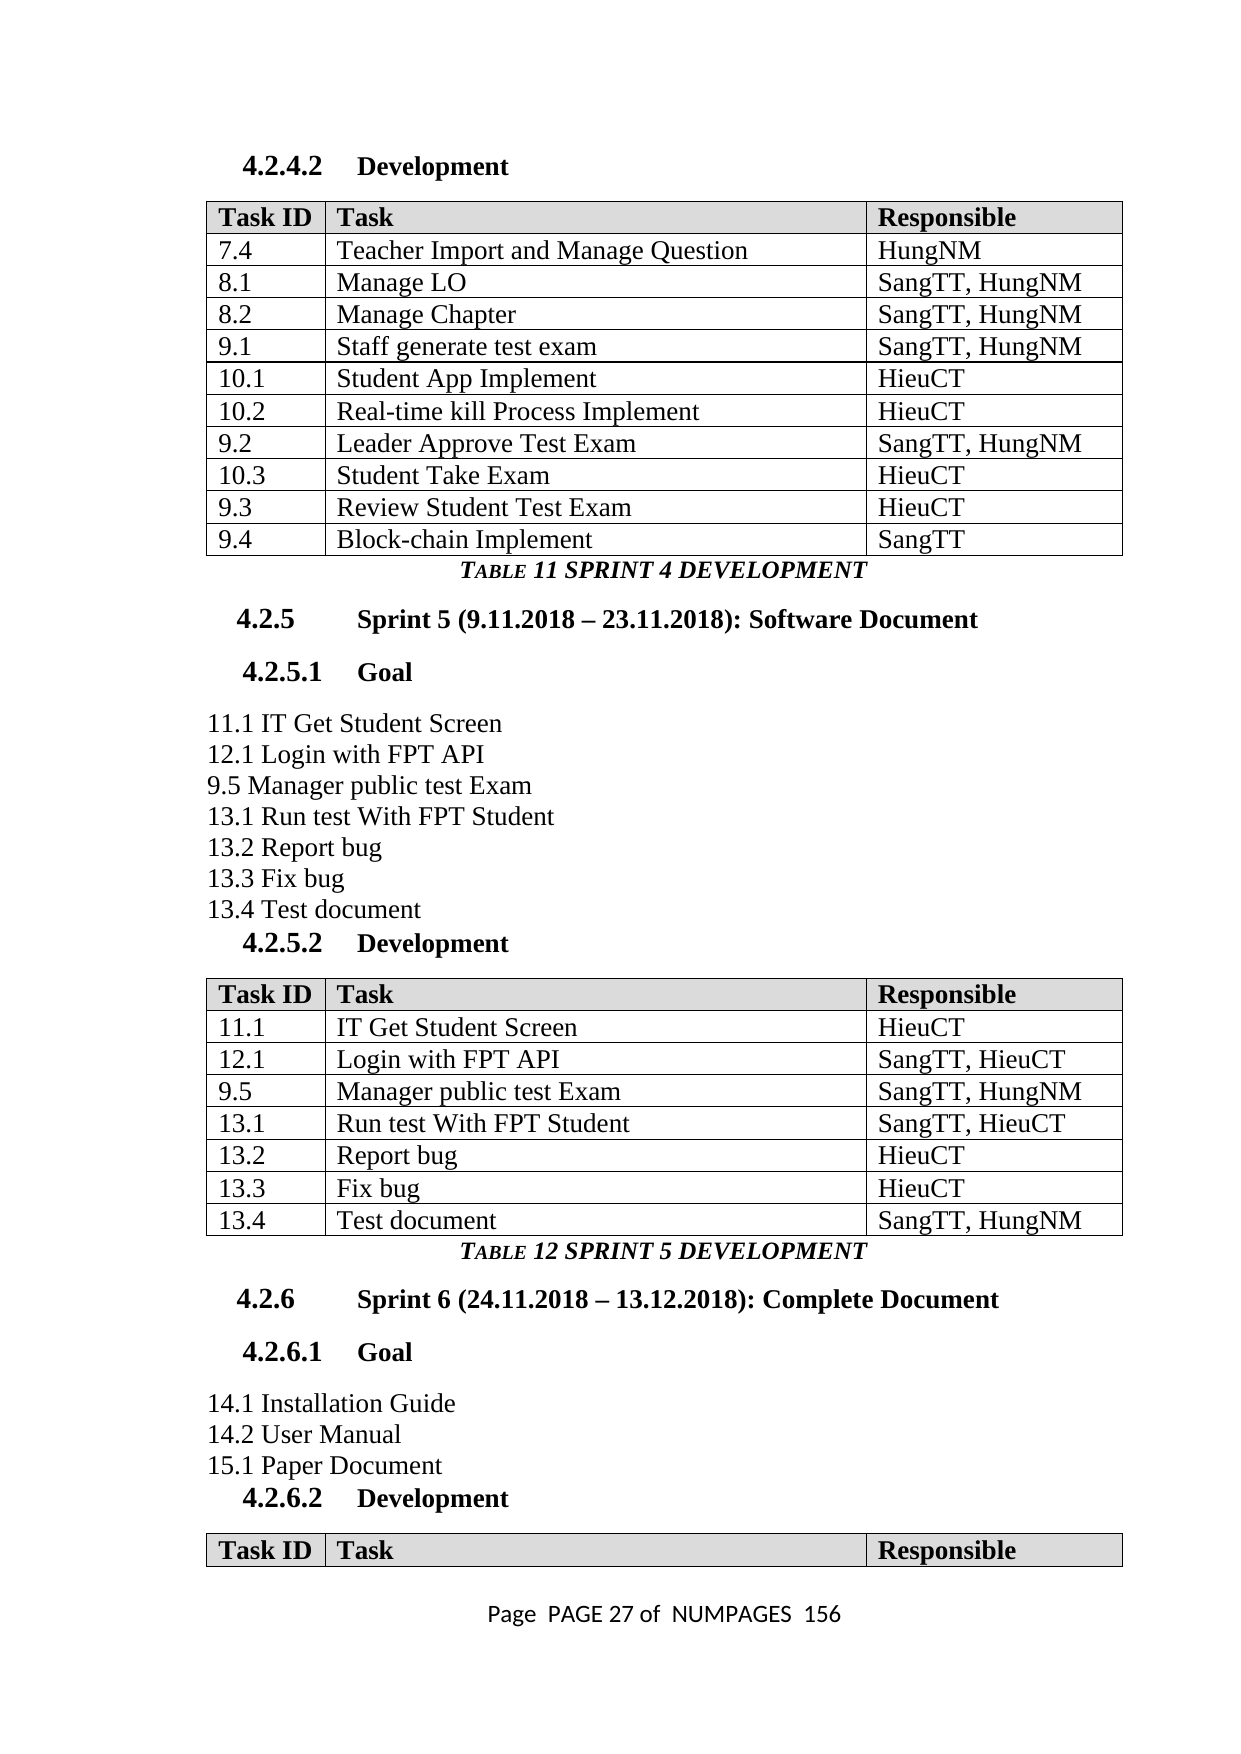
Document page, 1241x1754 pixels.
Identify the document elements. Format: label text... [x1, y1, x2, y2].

table_cell 13.1 [207, 1107, 325, 1138]
table_cell 9.3 [207, 491, 325, 522]
subtitle Development [207, 1481, 1122, 1514]
table_cell 13.2 [207, 1140, 325, 1171]
table_cell 13.3 [207, 1172, 325, 1203]
table_cell Login with FPT API [326, 1043, 866, 1074]
text 14.2 User Manual [207, 1418, 1122, 1449]
text 13.3 Fix bug [207, 862, 1122, 893]
table_cell Run test With FPT Student [326, 1107, 866, 1138]
subtitle Goal [207, 654, 1122, 687]
table_header Responsible [867, 979, 1122, 1010]
table_header Task [326, 202, 866, 233]
table_cell 10.3 [207, 459, 325, 490]
table_header Task ID [207, 1534, 325, 1566]
table_cell SangTT, HungNM [867, 1204, 1122, 1235]
table_cell Student Take Exam [326, 459, 866, 490]
table_cell HieuCT [867, 1172, 1122, 1203]
text 13.4 Test document [207, 893, 1122, 925]
table_cell IT Get Student Screen [326, 1011, 866, 1042]
table_cell SangTT, HieuCT [867, 1043, 1122, 1074]
table_cell 9.1 [207, 330, 325, 361]
table_cell 10.2 [207, 395, 325, 426]
table_cell Fix bug [326, 1172, 866, 1203]
table_cell Test document [326, 1204, 866, 1235]
subtitle Development [207, 925, 1122, 958]
table_cell Manage LO [326, 266, 866, 297]
table_cell Block-chain Implement [326, 524, 866, 554]
table_cell Staff generate test exam [326, 330, 866, 361]
table_cell Review Student Test Exam [326, 491, 866, 522]
text 15.1 Paper Document [207, 1449, 1122, 1481]
subtitle Sprint 5 (9.11.2018 – 23.11.2018): Software Document [207, 601, 1122, 634]
table_cell Student App Implement [326, 363, 866, 394]
table_cell HieuCT [867, 459, 1122, 490]
text 9.5 Manager public test Exam [207, 769, 1122, 800]
table_cell 9.5 [207, 1075, 325, 1106]
table_cell SangTT [867, 524, 1122, 554]
text 11.1 IT Get Student Screen [207, 707, 1122, 738]
table_cell 10.1 [207, 363, 325, 394]
table_cell 11.1 [207, 1011, 325, 1042]
table_header Responsible [867, 202, 1122, 233]
table_cell HieuCT [867, 395, 1122, 426]
table_cell Leader Approve Test Exam [326, 427, 866, 458]
table_cell Manager public test Exam [326, 1075, 866, 1106]
table_cell Real-time kill Process Implement [326, 395, 866, 426]
subtitle Development [207, 148, 1122, 181]
subtitle Goal [207, 1334, 1122, 1368]
text Table 11 SPRINT 4 DEVELOPMENT [207, 556, 1122, 584]
text 14.1 Installation Guide [207, 1387, 1122, 1418]
table_cell HieuCT [867, 363, 1122, 394]
table_cell 13.4 [207, 1204, 325, 1235]
table_cell Teacher Import and Manage Question [326, 234, 866, 265]
table_cell 7.4 [207, 234, 325, 265]
text Table 12 SPRINT 5 DEVELOPMENT [207, 1236, 1122, 1265]
table_cell SangTT, HungNM [867, 266, 1122, 297]
table_header Task ID [207, 979, 325, 1010]
table_header Task [326, 979, 866, 1010]
table_cell 9.4 [207, 524, 325, 554]
table_cell SangTT, HieuCT [867, 1107, 1122, 1138]
table_header Task [326, 1534, 866, 1566]
table_cell Manage Chapter [326, 298, 866, 329]
table_cell 12.1 [207, 1043, 325, 1074]
table_cell SangTT, HungNM [867, 298, 1122, 329]
table_cell 8.1 [207, 266, 325, 297]
table_cell HieuCT [867, 1140, 1122, 1171]
table_cell HungNM [867, 234, 1122, 265]
subtitle Sprint 6 (24.11.2018 – 13.12.2018): Complete Document [207, 1281, 1122, 1315]
table_cell Report bug [326, 1140, 866, 1171]
table_cell SangTT, HungNM [867, 330, 1122, 361]
table_cell SangTT, HungNM [867, 427, 1122, 458]
text 13.1 Run test With FPT Student [207, 800, 1122, 831]
table_cell HieuCT [867, 491, 1122, 522]
text 12.1 Login with FPT API [207, 738, 1122, 769]
text 13.2 Report bug [207, 831, 1122, 862]
table_header Responsible [867, 1534, 1122, 1566]
table_header Task ID [207, 202, 325, 233]
table_cell HieuCT [867, 1011, 1122, 1042]
table_cell 8.2 [207, 298, 325, 329]
table_cell SangTT, HungNM [867, 1075, 1122, 1106]
table_cell 9.2 [207, 427, 325, 458]
